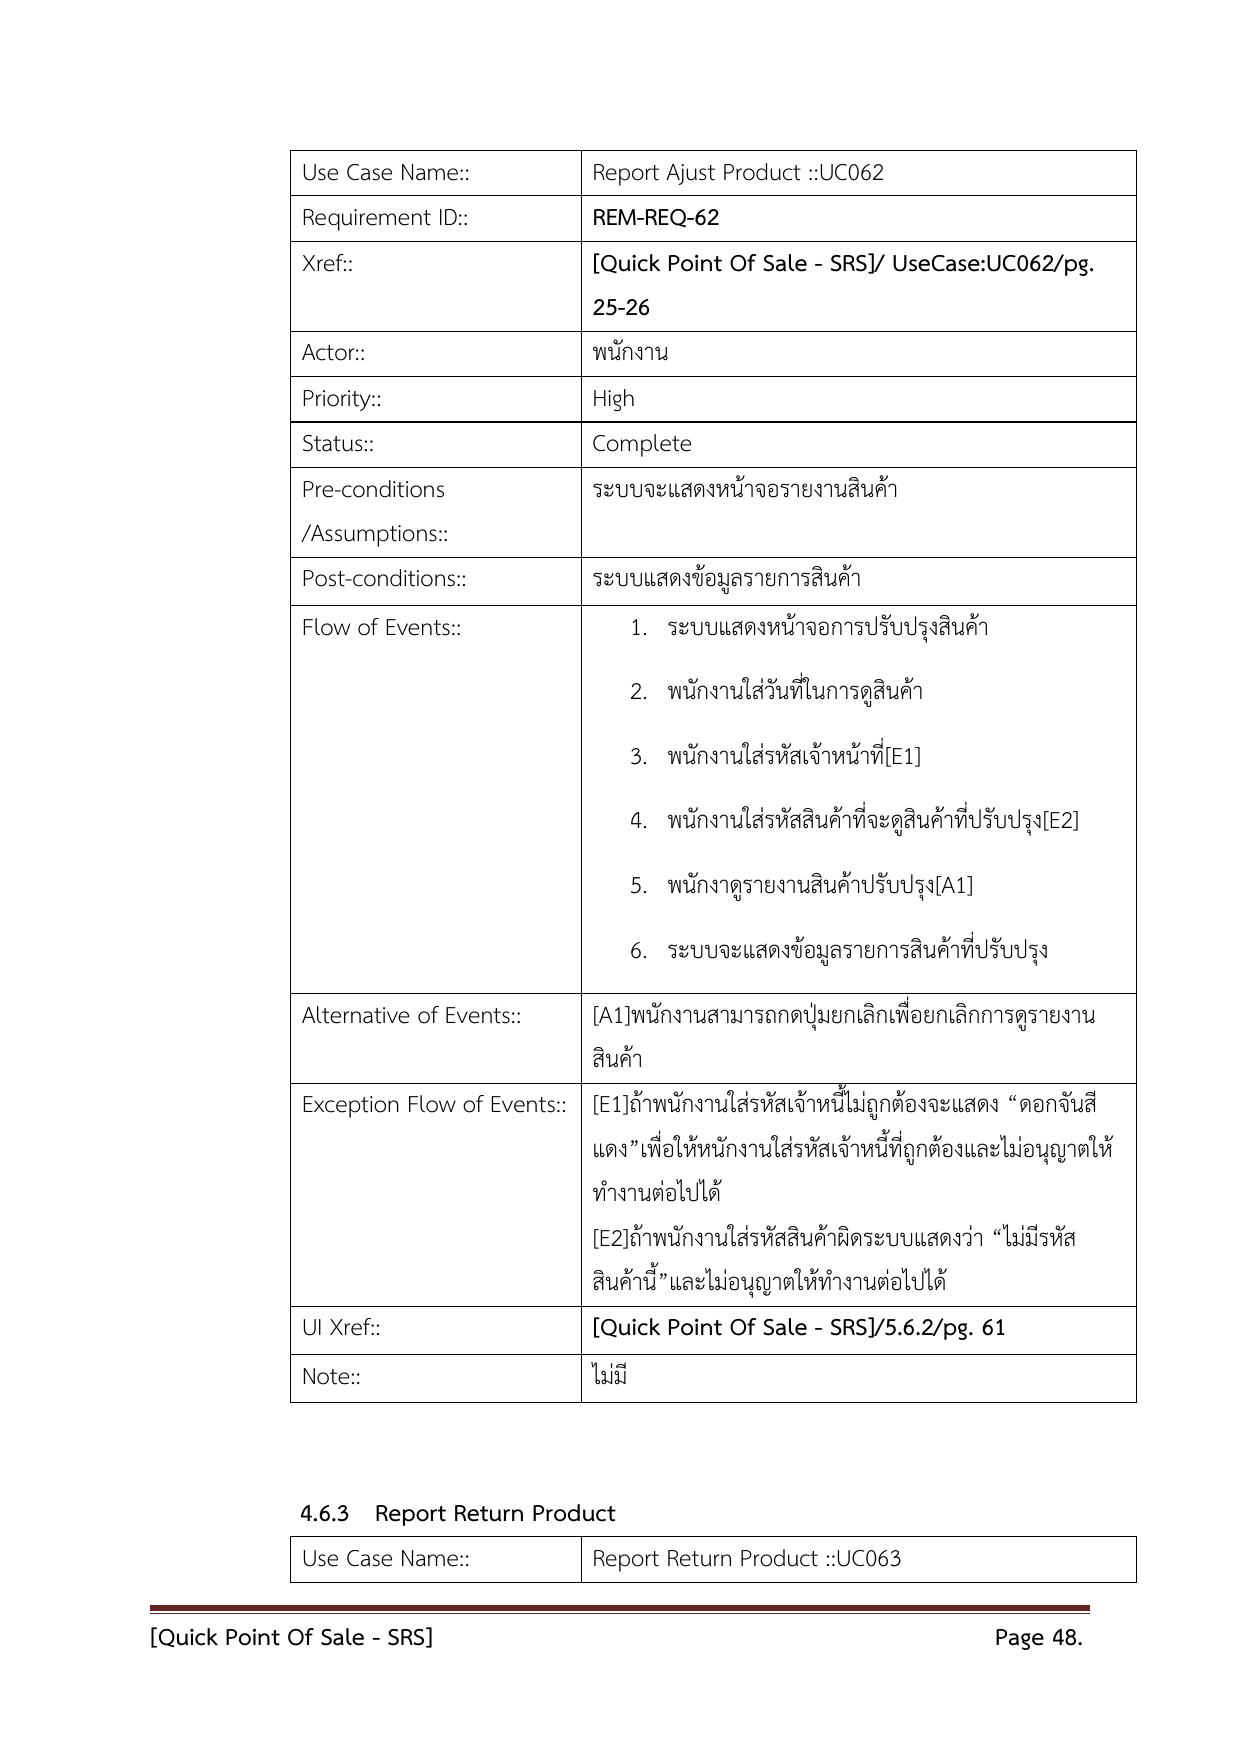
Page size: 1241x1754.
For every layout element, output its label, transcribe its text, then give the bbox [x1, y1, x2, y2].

table_header Report Return Product ::UC063 [582, 1537, 1136, 1582]
table_cell [E1]ถ้าพนักงานใส่รหัสเจ้าหนี้ไม่ถูกต้องจะแสดง “ดอกจันสีแดง”เพื่อให้หนักงานใส่รหัสเจ้าหนี้ที่ถูกต้องและไม่อนุญาตให้ทำงานต่อไปได้ [E2]ถ้าพนักงานใส่รหัสสินค้าผิดระบบแสดงว่า “ไม่มีรหัสสินค้านี้”และไม่อนุญาตให้ทำงานต่อไปได้ [582, 1084, 1136, 1306]
table_cell Requirement ID:: [291, 196, 581, 241]
table_cell Xref:: [291, 242, 581, 331]
table_cell Exception Flow of Events:: [291, 1084, 581, 1306]
table_header Use Case Name:: [291, 151, 581, 195]
table_cell ระบบจะแสดงหน้าจอรายงานสินค้า [582, 468, 1136, 557]
table_cell Priority:: [291, 377, 581, 421]
table_cell Alternative of Events:: [291, 994, 581, 1083]
table_cell พนักงาน [582, 332, 1136, 376]
table_cell [A1]พนักงานสามารถกดปุ่มยกเลิกเพื่อยกเลิกการดูรายงานสินค้า [582, 994, 1136, 1083]
list Report Return Product [300, 1492, 1090, 1536]
table_cell Note:: [291, 1355, 581, 1402]
table_cell Flow of Events:: [291, 606, 581, 993]
table_cell ระบบแสดงหน้าจอการปรับปรุงสินค้า พนักงานใส่วันที่ในการดูสินค้า พนักงานใส่รหัสเจ้าหน้าที่[E1] พนักงานใส่รหัสสินค้าที่จะดูสินค้าที่ปรับปรุง[E2] พนักงาดูรายงานสินค้าปรับปรุง[A1] ระบบจะแสดงข้อมูลรายการสินค้าที่ปรับปรุง [582, 606, 1136, 993]
table_header Use Case Name:: [291, 1537, 581, 1582]
table_cell Complete [582, 423, 1136, 467]
table_cell ไม่มี [582, 1355, 1136, 1402]
table_cell High [582, 377, 1136, 421]
table_cell Status:: [291, 423, 581, 467]
table_cell [Quick Point Of Sale - SRS]/ UseCase:UC062/pg. 25-26 [582, 242, 1136, 331]
table_cell Actor:: [291, 332, 581, 376]
table_cell UI Xref:: [291, 1307, 581, 1354]
table_header Report Ajust Product ::UC062 [582, 151, 1136, 195]
table_cell ระบบแสดงข้อมูลรายการสินค้า [582, 558, 1136, 605]
table_cell Post-conditions:: [291, 558, 581, 605]
table_cell REM-REQ-62 [582, 196, 1136, 241]
table_cell Pre-conditions /Assumptions:: [291, 468, 581, 557]
table_cell [Quick Point Of Sale - SRS]/5.6.2/pg. 61 [582, 1307, 1136, 1354]
